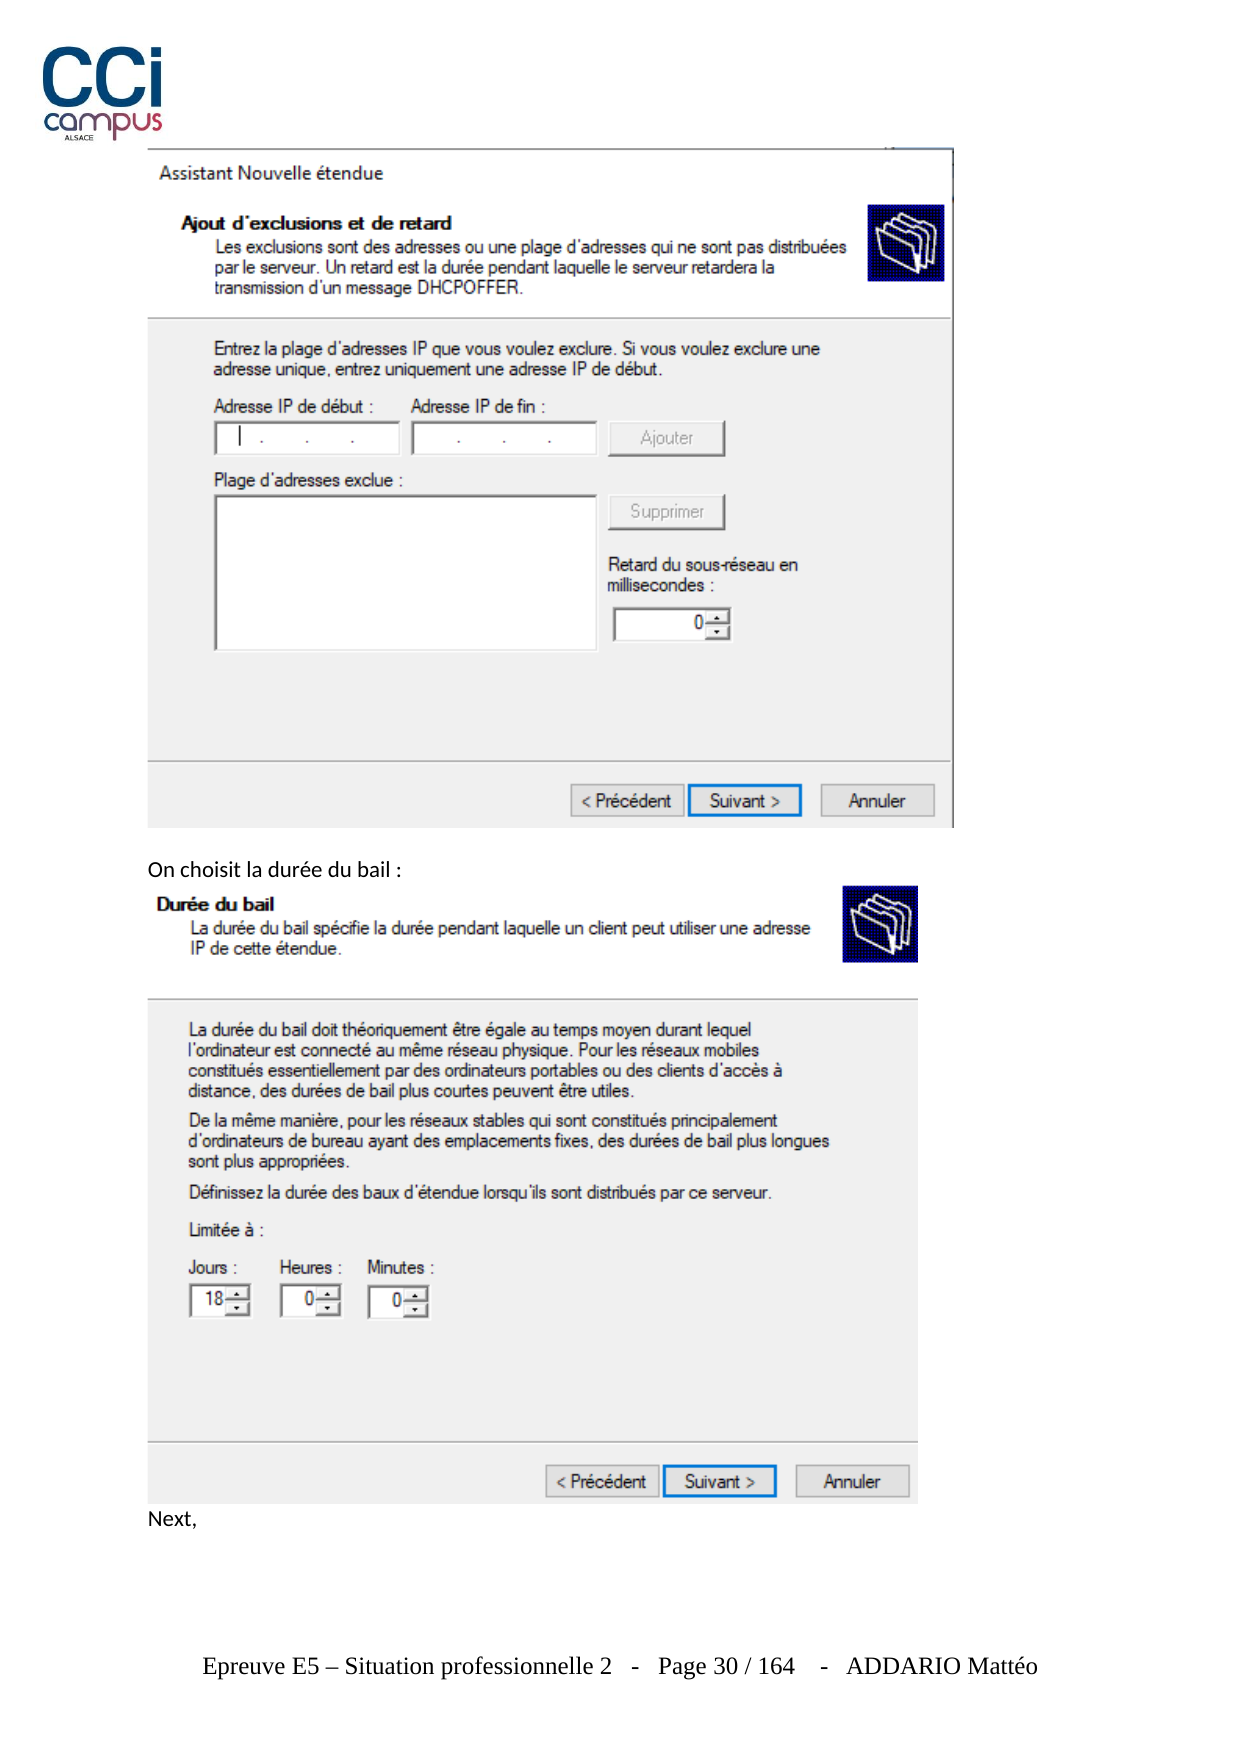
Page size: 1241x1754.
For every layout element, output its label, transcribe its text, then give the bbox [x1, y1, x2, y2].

text On choisit la durée du bail : [148, 855, 1093, 883]
text Next, [148, 1504, 1093, 1532]
picture [147, 883, 918, 1504]
picture [35, 26, 954, 828]
